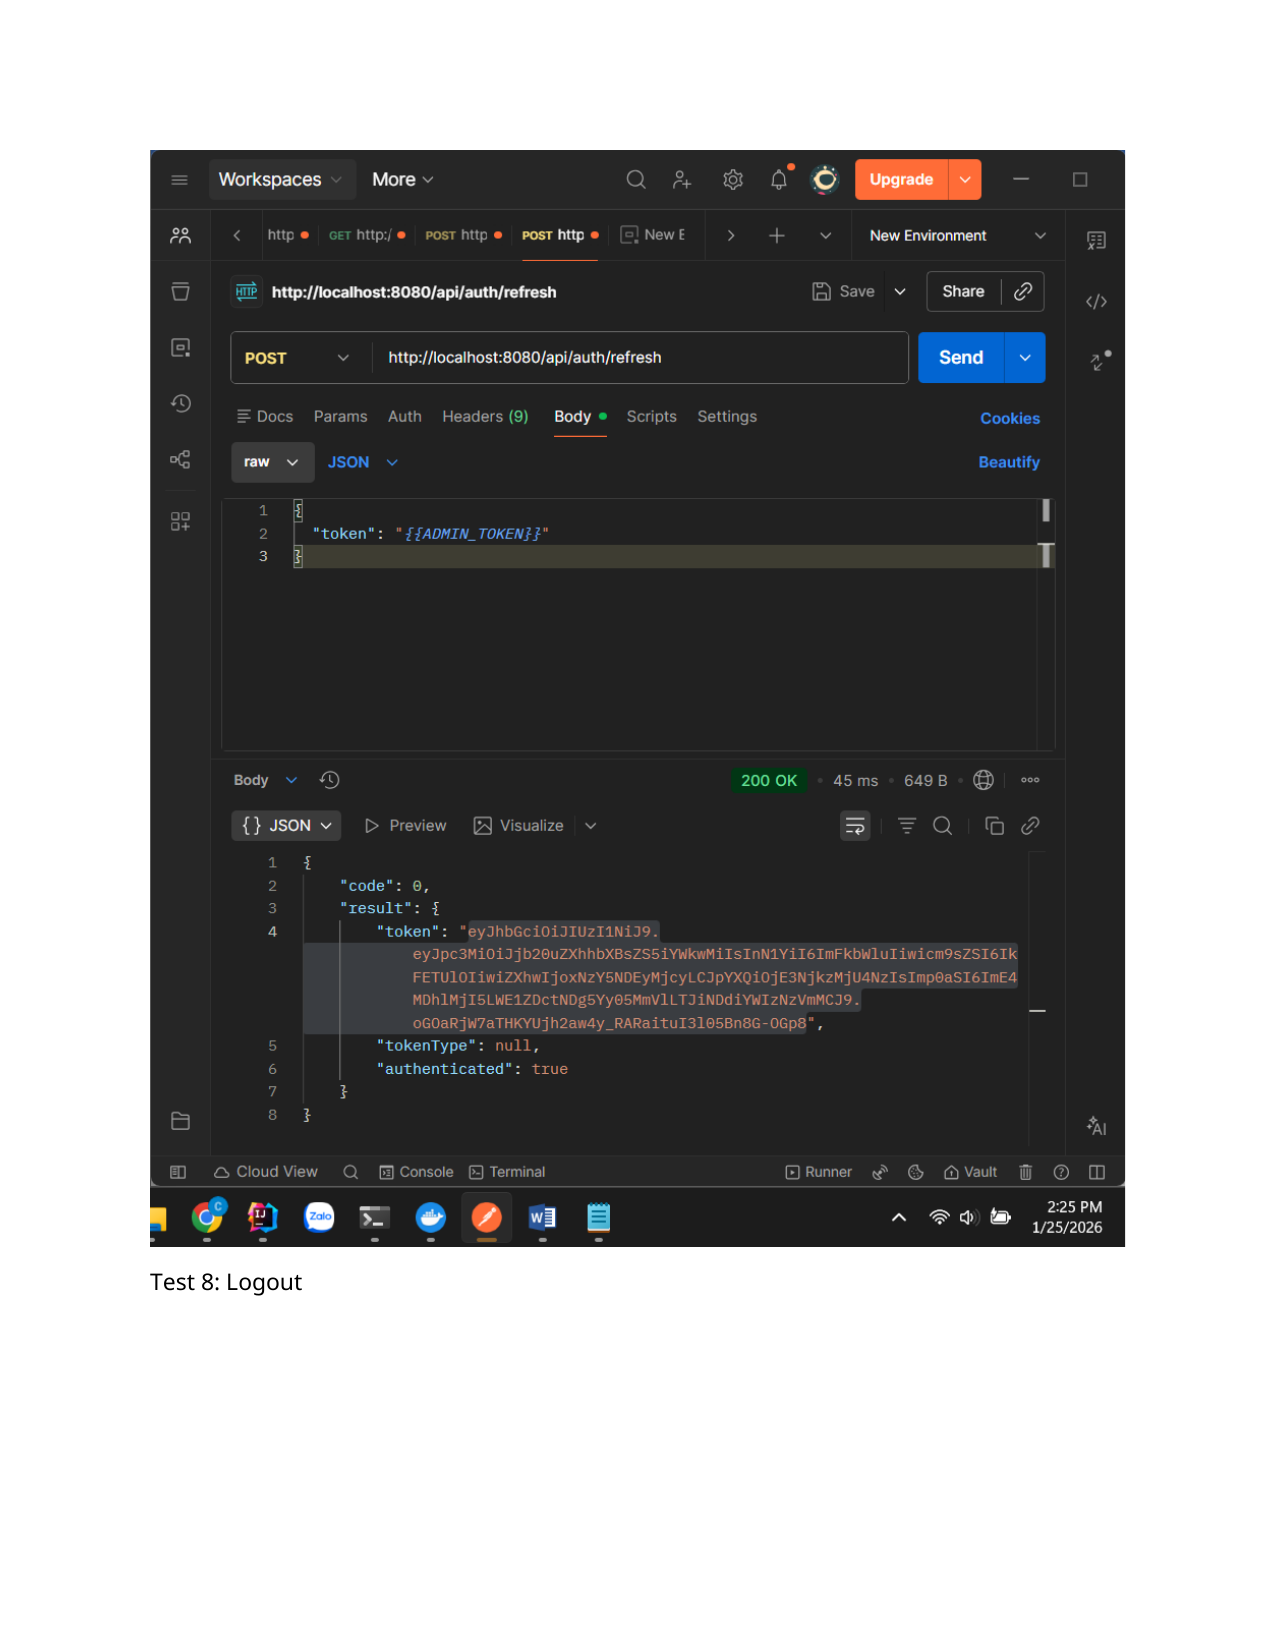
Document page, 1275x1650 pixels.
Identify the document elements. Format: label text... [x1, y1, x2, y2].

text Test 8: Logout [150, 1266, 1125, 1297]
picture [150, 150, 1125, 1247]
